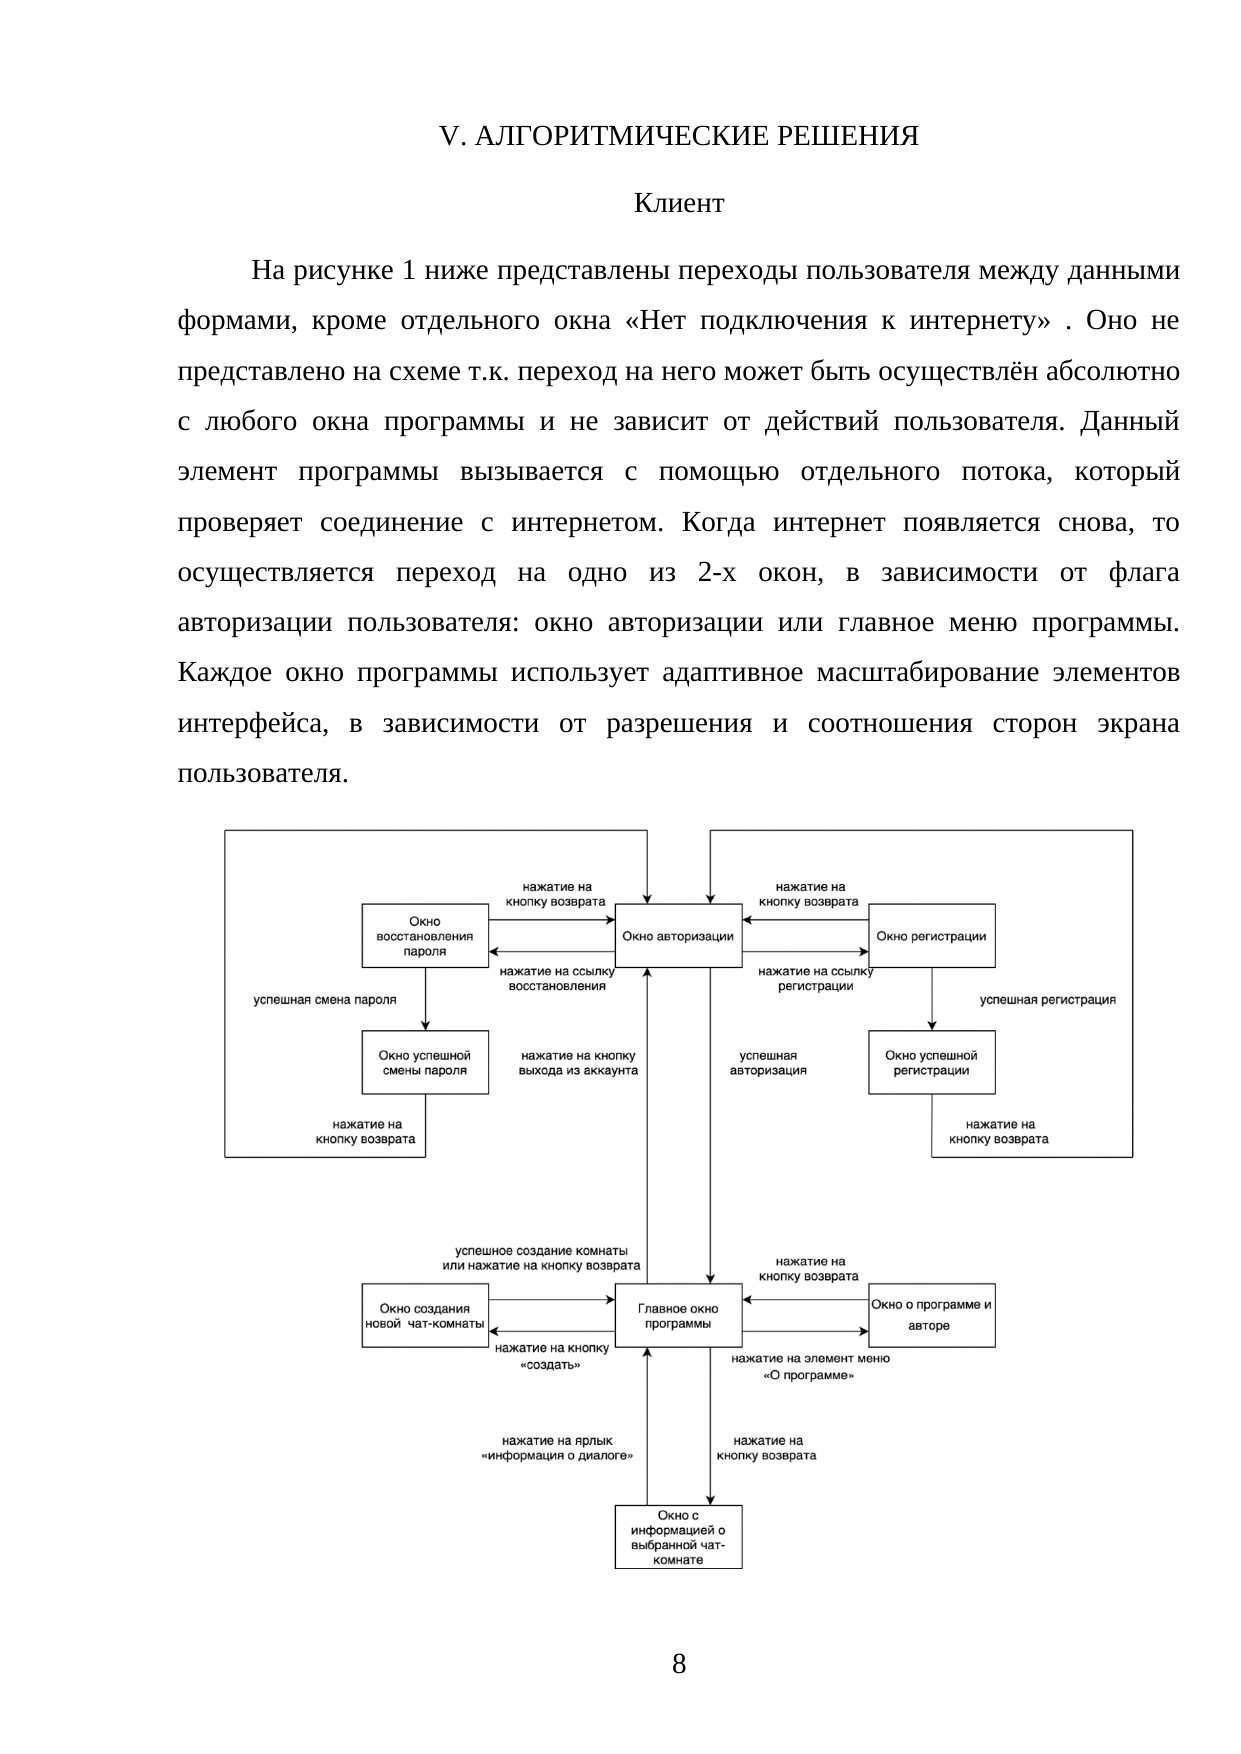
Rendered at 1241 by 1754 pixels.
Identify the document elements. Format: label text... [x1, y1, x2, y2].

subtitle V. АЛГОРИТМИЧЕСКИЕ РЕШЕНИЯ [177, 118, 1181, 152]
subtitle Клиент [177, 185, 1181, 219]
picture [224, 822, 1134, 1569]
text На рисунке 1 ниже представлены переходы пользователя между данными формами, кроме отдельного окна «Нет подключения к интернету» ‎. Оно не представлено на схеме т.к. переход на него может быть осуществлён абсолютно с любого окна программы и не зависит от действий пользователя. Данный элемент программы вызывается с помощью отдельного потока, который проверяет соединение с интернетом. Когда интернет появляется снова, то осуществляется переход на одно из 2-х окон, в зависимости от флага авторизации пользователя: окно авторизации или главное меню программы. Каждое окно программы использует адаптивное масштабирование элементов интерфейса, в зависимости от разрешения и соотношения сторон экрана пользователя. [177, 252, 1181, 789]
